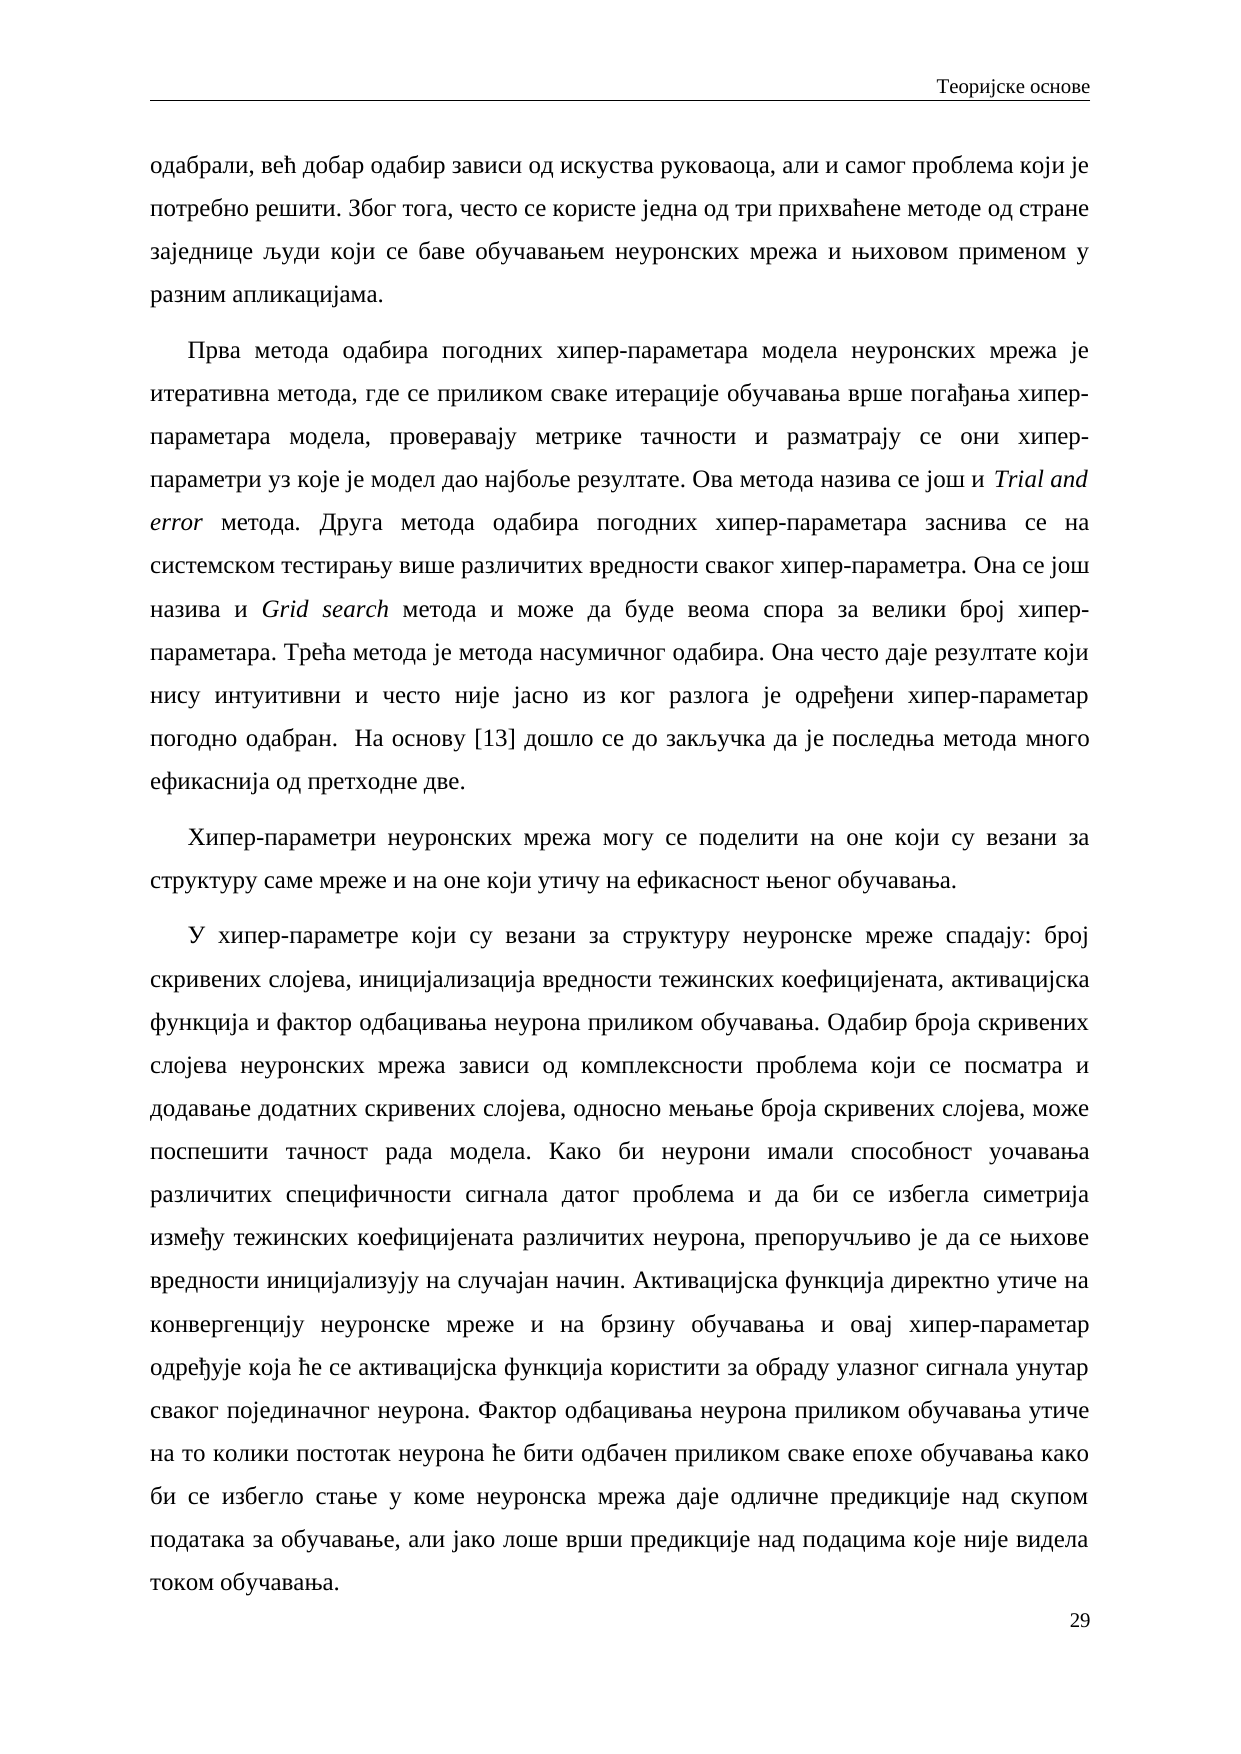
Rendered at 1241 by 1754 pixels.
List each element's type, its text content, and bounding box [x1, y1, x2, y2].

text У хипер-параметре који су везани за структуру неуронске мреже спадају: број скривених слојева, иницијализација вредности тежинских коефицијената, активацијска функција и фактор одбацивања неурона приликом обучавања. Одабир броја скривених слојева неуронских мрежа зависи од комплексности проблема који се посматра и додавање додатних скривених слојева, односно мењање броја скривених слојева, може поспешити тачност рада модела. Како би неурони имали способност уочавања различитих специфичности сигнала датог проблема и да би се избегла симетрија између тежинских коефицијената различитих неурона, препоручљиво је да се њихове вредности иницијализују на случајан начин. Активацијска функција директно утиче на конвергенцију неуронске мреже и на брзину обучавања и овај хипер-параметар одређује која ће се активацијска функција користити за обраду улазног сигнала унутар сваког појединачног неурона. Фактор одбацивања неурона приликом обучавања утиче на то колики постотак неурона ће бити одбачен приликом сваке епохе обучавања како би се избегло стање у коме неуронска мрежа даје одличне предикције над скупом података за обучавање, али јако лоше врши предикције над подацима које није видела током обучавања. [150, 921, 1090, 1596]
text Прва метода одабира погодних хипер-параметара модела неуронских мрежа је итеративна метода, где се приликом сваке итерације обучавања врше погађања хипер-параметара модела, проверавају метрике тачности и разматрају се они хипер-параметри уз које је модел дао најбоље резултате. Ова метода назива се још и Trial and error метода. Друга метода одабира погодних хипер-параметара заснива се на системском тестирању више различитих вредности сваког хипер-параметра. Она се још назива и Grid search метода и може да буде веома спора за велики број хипер-параметара. Трећа метода је метода насумичног одабира. Она често даје резултате који нису интуитивни и често није јасно из ког разлога је одређени хипер-параметар погодно одабран. На основу [13] дошло се до закључка да је последња метода много ефикаснија од претходне две. [150, 335, 1090, 795]
text Хипер-параметри неуронских мрежа могу се поделити на оне који су везани за структуру саме мреже и на оне који утичу на ефикасност њеног обучавања. [150, 822, 1090, 894]
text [150, 150, 1090, 308]
